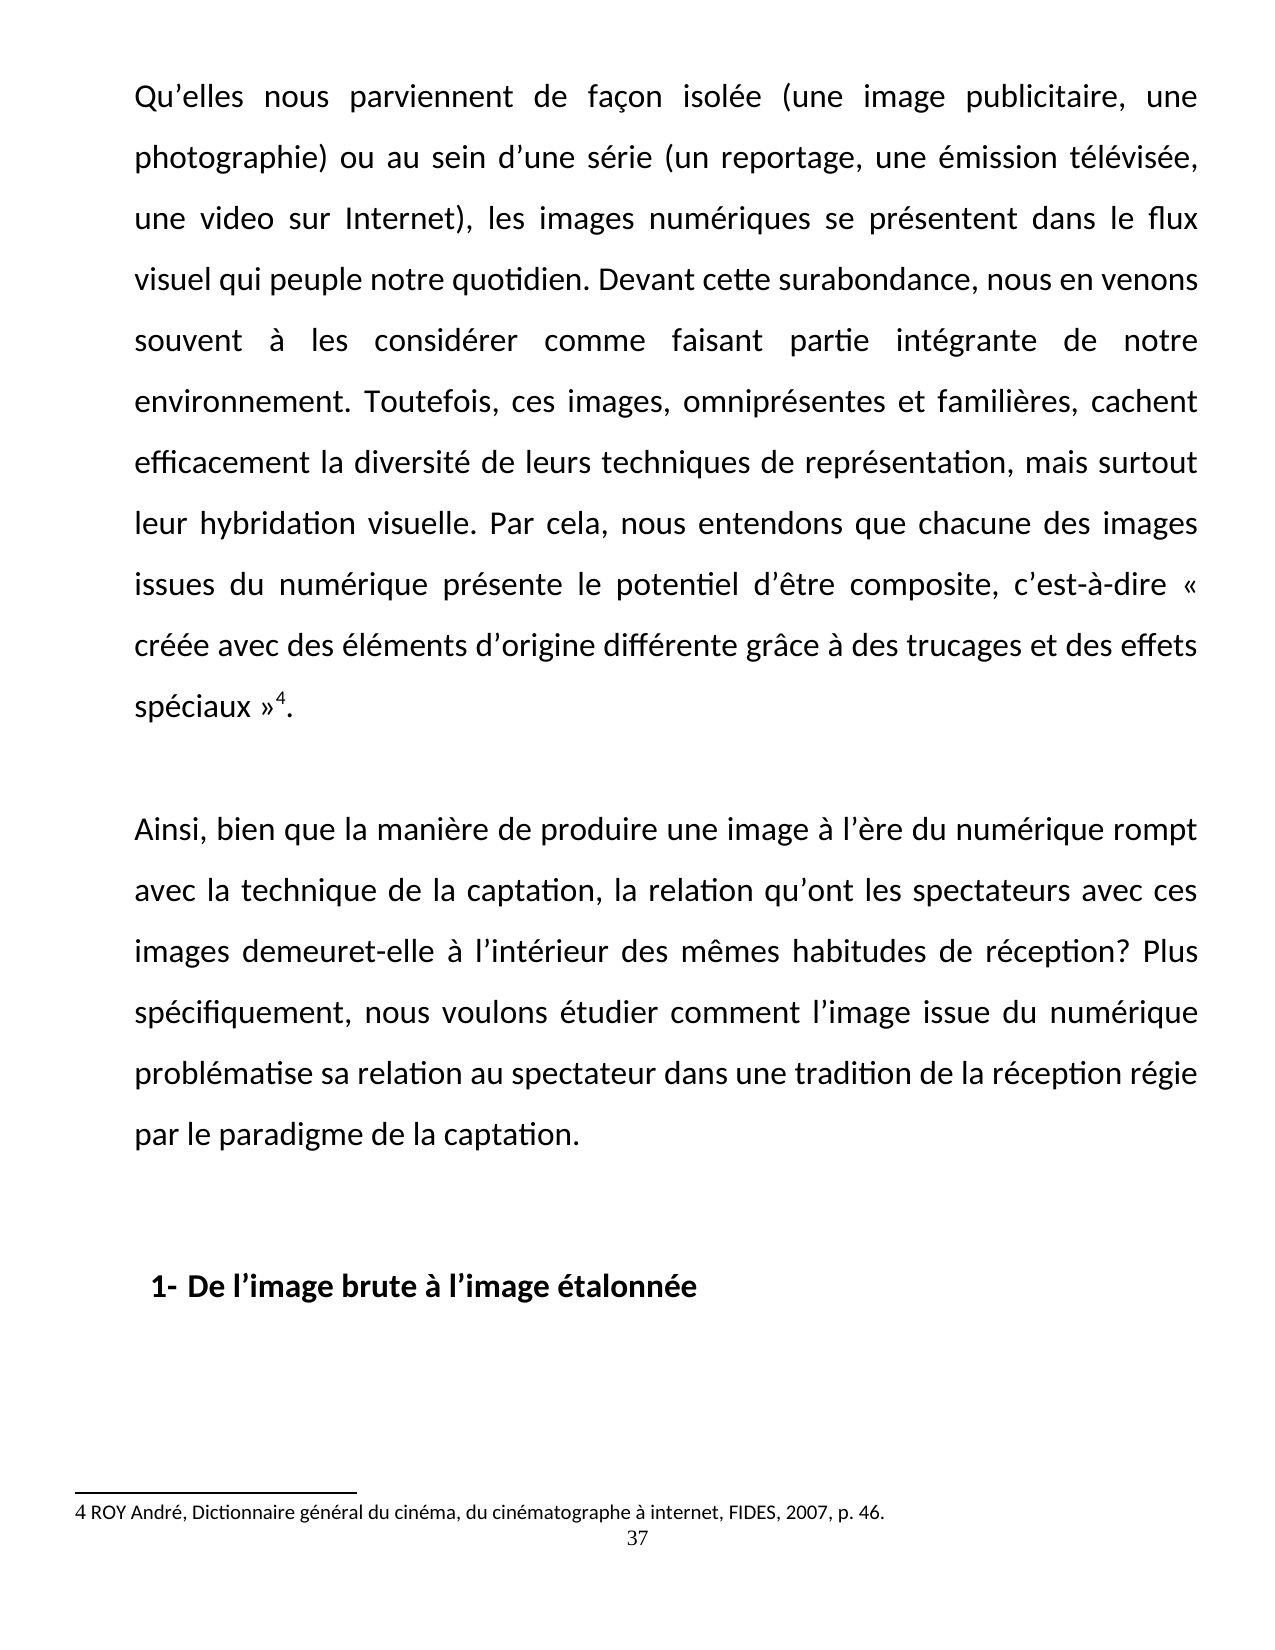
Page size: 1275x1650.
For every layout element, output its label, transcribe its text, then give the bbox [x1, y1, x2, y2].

text Ainsi, bien que la manière de produire une image à l’ère du numérique rompt avec la technique de la captation, la relation qu’ont les spectateurs avec ces images demeuret-elle à l’intérieur des mêmes habitudes de réception? Plus spécifiquement, nous voulons étudier comment l’image issue du numérique problématise sa relation au spectateur dans une tradition de la réception régie par le paradigme de la captation. [134, 807, 1199, 1153]
text Qu’elles nous parviennent de façon isolée (une image publicitaire, une photographie) ou au sein d’une série (un reportage, une émission télévisée, une video sur Internet), les images numériques se présentent dans le flux visuel qui peuple notre quotidien. Devant cette surabondance, nous en venons souvent à les considérer comme faisant partie intégrante de notre environnement. Toutefois, ces images, omniprésentes et familières, cachent efficacement la diversité de leurs techniques de représentation, mais surtout leur hybridation visuelle. Par cela, nous entendons que chacune des images issues du numérique présente le potentiel d’être composite, c’est-à-dire « créée avec des éléments d’origine différente grâce à des trucages et des effets spéciaux ». [134, 75, 1199, 726]
list De l’image brute à l’image étalonnée [150, 1265, 1199, 1306]
